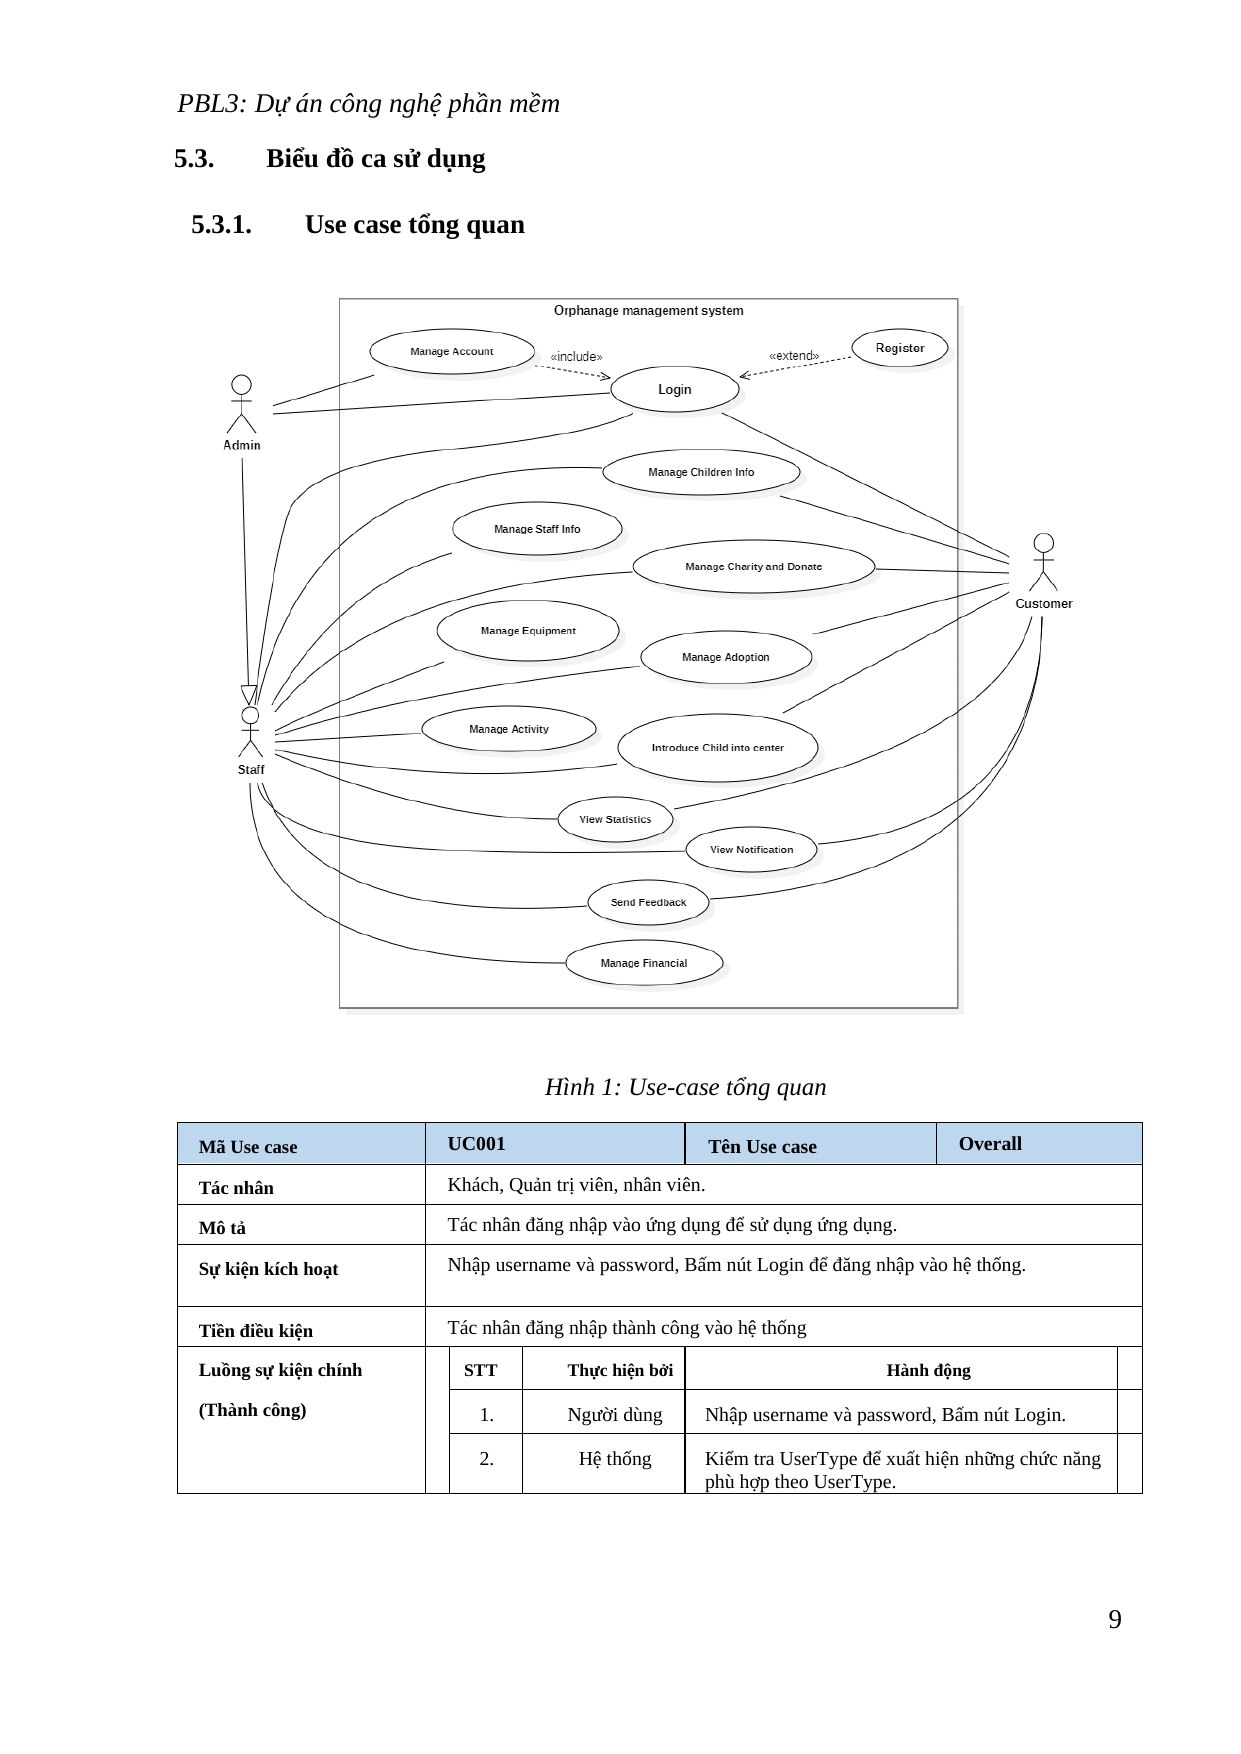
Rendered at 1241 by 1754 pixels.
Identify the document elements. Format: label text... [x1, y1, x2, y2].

picture [177, 267, 1122, 1051]
subtitle Use case tổng quan [252, 208, 1122, 239]
table_cell [1118, 1434, 1142, 1493]
table_cell [426, 1347, 449, 1493]
table_cell 1. [450, 1390, 522, 1433]
table_header Overall [937, 1123, 1142, 1163]
table_cell [1118, 1390, 1142, 1433]
text Hình 1: Use-case tổng quan [177, 1072, 1122, 1101]
table_cell Mô tả [178, 1205, 425, 1244]
table_cell Thực hiện bởi [523, 1347, 684, 1389]
table_cell [1118, 1347, 1142, 1389]
table_cell 2. [450, 1434, 522, 1493]
subtitle Biểu đồ ca sử dụng [214, 142, 1122, 174]
table_cell Nhập username và password, Bấm nút Login. [686, 1390, 1117, 1433]
table_cell Tác nhân đăng nhập thành công vào hệ thống [426, 1307, 1142, 1346]
table_cell Tác nhân [178, 1165, 425, 1204]
table_cell Luồng sự kiện chính (Thành công) [178, 1347, 425, 1493]
table_cell Tiền điều kiện [178, 1307, 425, 1346]
table_cell Khách, Quản trị viên, nhân viên. [426, 1165, 1142, 1204]
table_cell STT [450, 1347, 522, 1389]
table_header Mã Use case [178, 1123, 425, 1163]
table_cell Kiểm tra UserType để xuất hiện những chức năng phù hợp theo UserType. [686, 1434, 1117, 1493]
table_header UC001 [426, 1123, 684, 1163]
table_cell Nhập username và password, Bấm nút Login để đăng nhập vào hệ thống. [426, 1245, 1142, 1306]
table_cell Người dùng [523, 1390, 684, 1433]
table_cell Sự kiện kích hoạt [178, 1245, 425, 1306]
table_cell Hệ thống [523, 1434, 684, 1493]
table_cell Hành động [686, 1347, 1117, 1389]
table_cell Tác nhân đăng nhập vào ứng dụng để sử dụng ứng dụng. [426, 1205, 1142, 1244]
table_header Tên Use case [686, 1123, 936, 1163]
